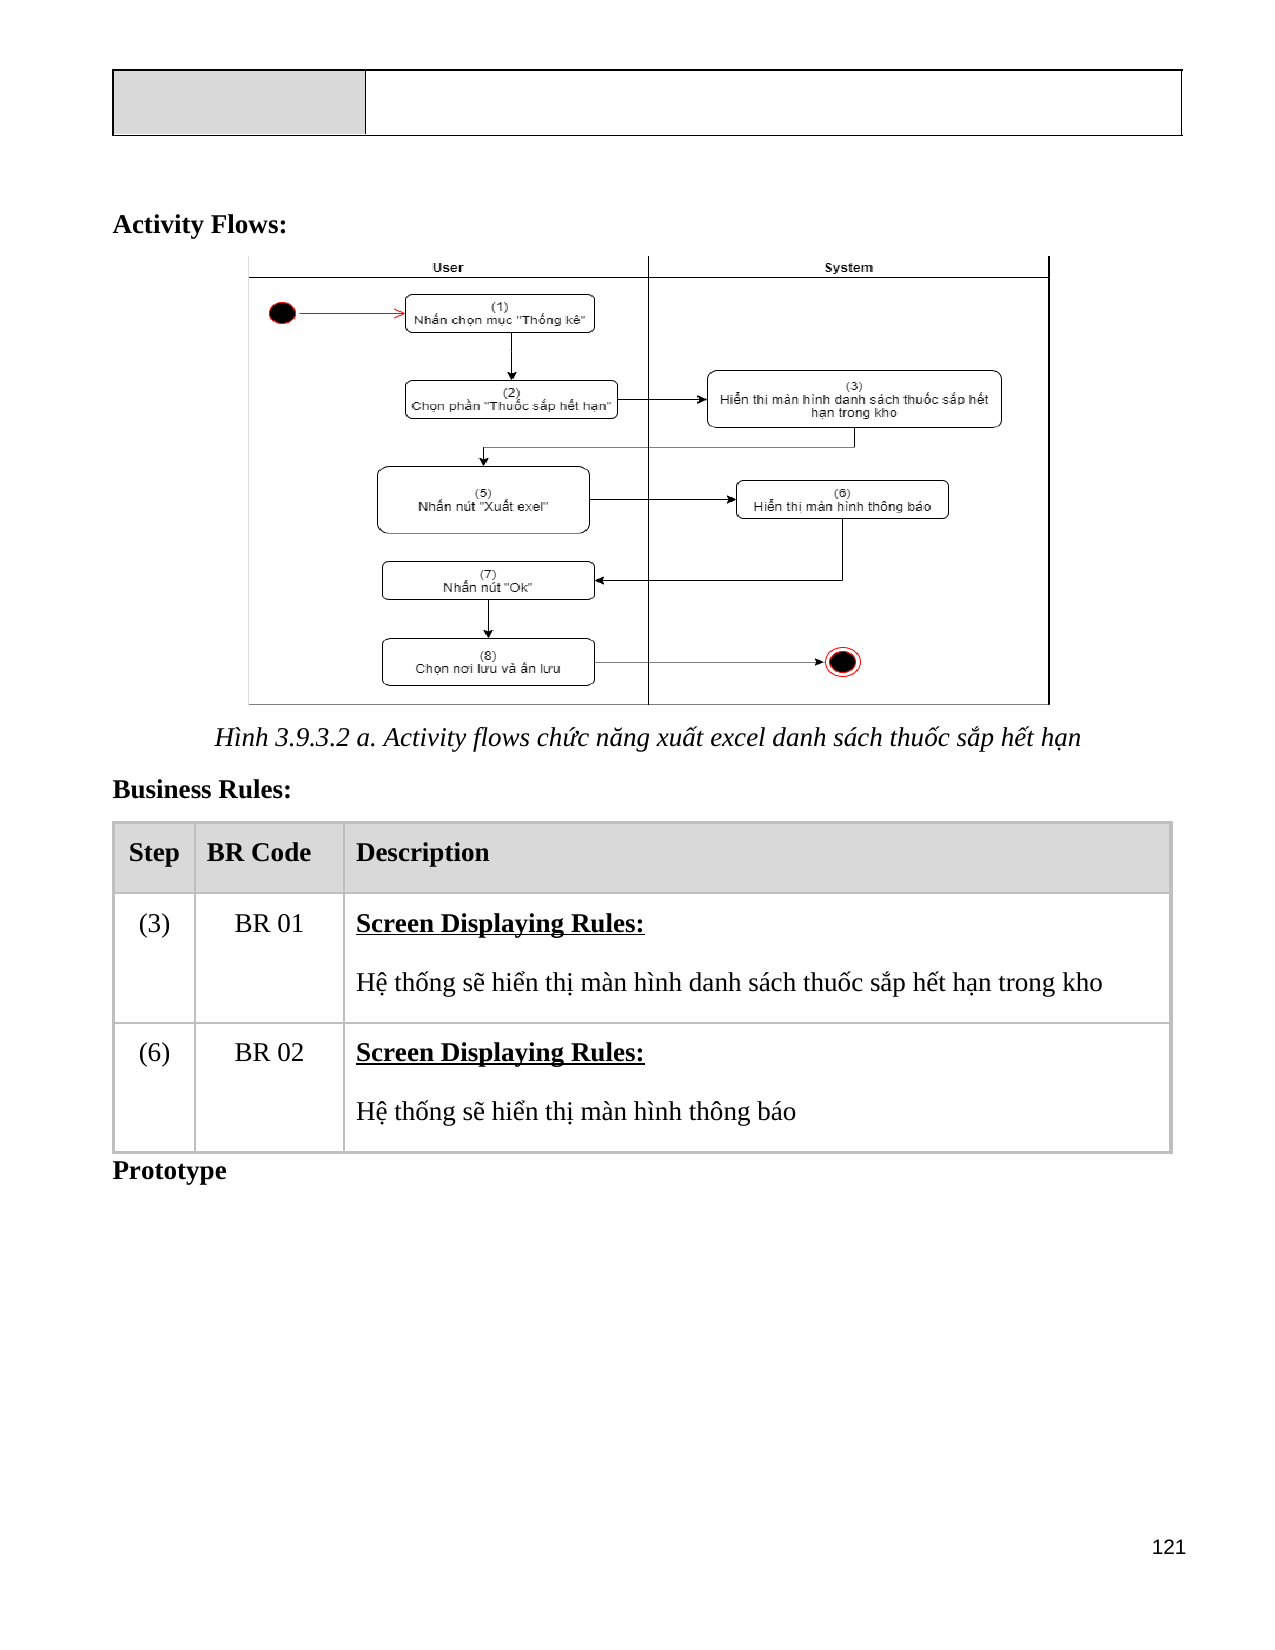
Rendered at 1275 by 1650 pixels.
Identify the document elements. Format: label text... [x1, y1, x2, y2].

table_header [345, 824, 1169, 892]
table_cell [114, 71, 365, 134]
text Hình 3.9.3.2 a. Activity flows chức năng xuất excel danh sách thuốc sắp hết hạn [112, 721, 1186, 752]
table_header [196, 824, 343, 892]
picture [248, 256, 1050, 705]
text Prototype [112, 1154, 1186, 1185]
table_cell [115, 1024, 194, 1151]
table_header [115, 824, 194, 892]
text Activity Flows: [112, 208, 1186, 239]
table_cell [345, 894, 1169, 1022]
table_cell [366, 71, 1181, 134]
text Business Rules: [112, 773, 1186, 804]
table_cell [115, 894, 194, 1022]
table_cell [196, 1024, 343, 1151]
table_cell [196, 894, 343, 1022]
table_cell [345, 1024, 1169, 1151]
